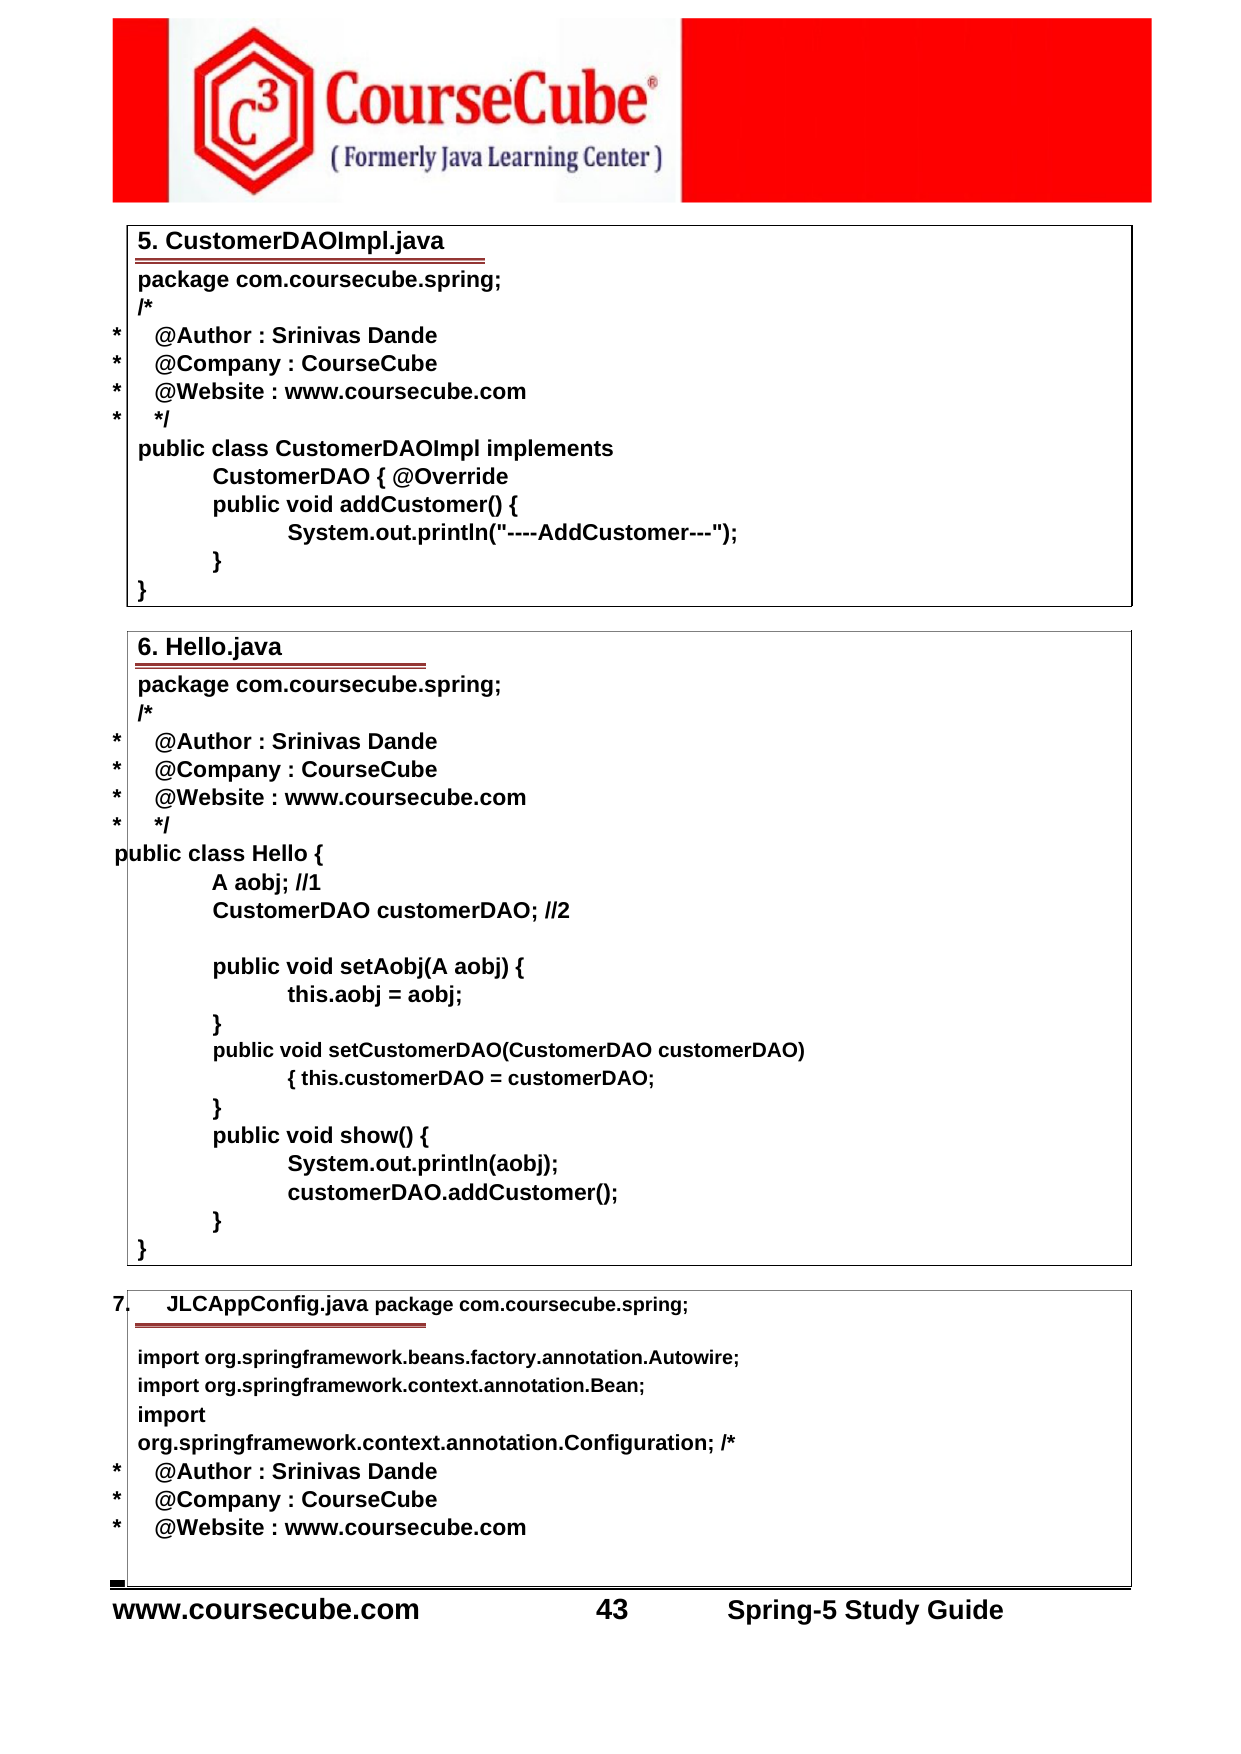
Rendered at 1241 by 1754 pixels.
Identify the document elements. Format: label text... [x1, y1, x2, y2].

text 6. Hello.java [137, 632, 1090, 661]
text import org.springframework.beans.factory.annotation.Autowire; import org.springframework.context.annotation.Bean; [137, 1346, 771, 1397]
text import org.springframework.context.annotation.Configuration; /* [137, 1402, 756, 1455]
text public void show() { [212, 1122, 1090, 1148]
list @Website : www.coursecube.com [112, 378, 1090, 404]
text customerDAO.addCustomer(); [287, 1178, 1090, 1205]
picture [124, 628, 1134, 1267]
text this.aobj = aobj; [287, 981, 1090, 1008]
text /* [137, 294, 1090, 320]
list */ [112, 812, 1090, 838]
list @Company : CourseCube [112, 756, 1090, 782]
text System.out.println(aobj); [287, 1150, 1090, 1177]
text } [212, 1207, 1090, 1233]
list @Company : CourseCube [112, 350, 1090, 376]
text www.coursecube.com 43 Spring-5 Study Guide [112, 1592, 1090, 1626]
text } [212, 547, 1090, 574]
list */ [112, 406, 1090, 433]
text public void addCustomer() { [212, 491, 1090, 517]
text public void setAobj(A aobj) { [212, 953, 1090, 979]
text } [137, 576, 1090, 602]
text CustomerDAO customerDAO; //2 [212, 897, 1090, 923]
text package com.coursecube.spring; [137, 671, 1090, 698]
list @Company : CourseCube [112, 1486, 1090, 1512]
list @Author : Srinivas Dande [112, 322, 1090, 348]
list @Author : Srinivas Dande [112, 728, 1090, 754]
list @Website : www.coursecube.com [112, 1514, 1090, 1541]
text package com.coursecube.spring; [137, 266, 1090, 292]
text 5. CustomerDAOImpl.java [137, 226, 1090, 255]
picture [107, 1287, 1134, 1592]
list @Author : Srinivas Dande [112, 1458, 1090, 1484]
text } [212, 1009, 1090, 1036]
text A aobj; //1 [112, 868, 321, 895]
text System.out.println("----AddCustomer---"); [287, 519, 1090, 546]
text } [212, 1094, 1090, 1120]
text } [137, 1235, 1090, 1261]
picture [112, 18, 1152, 608]
text public class Hello { [112, 840, 323, 867]
text /* [137, 699, 1090, 726]
list @Website : www.coursecube.com [112, 784, 1090, 810]
list JLCAppConfig.java package com.coursecube.spring; [112, 1291, 1090, 1316]
text public void setCustomerDAO(CustomerDAO customerDAO) { this.customerDAO = customerDAO; [213, 1038, 808, 1090]
text public class CustomerDAOImpl implements CustomerDAO { @Override [138, 435, 721, 489]
